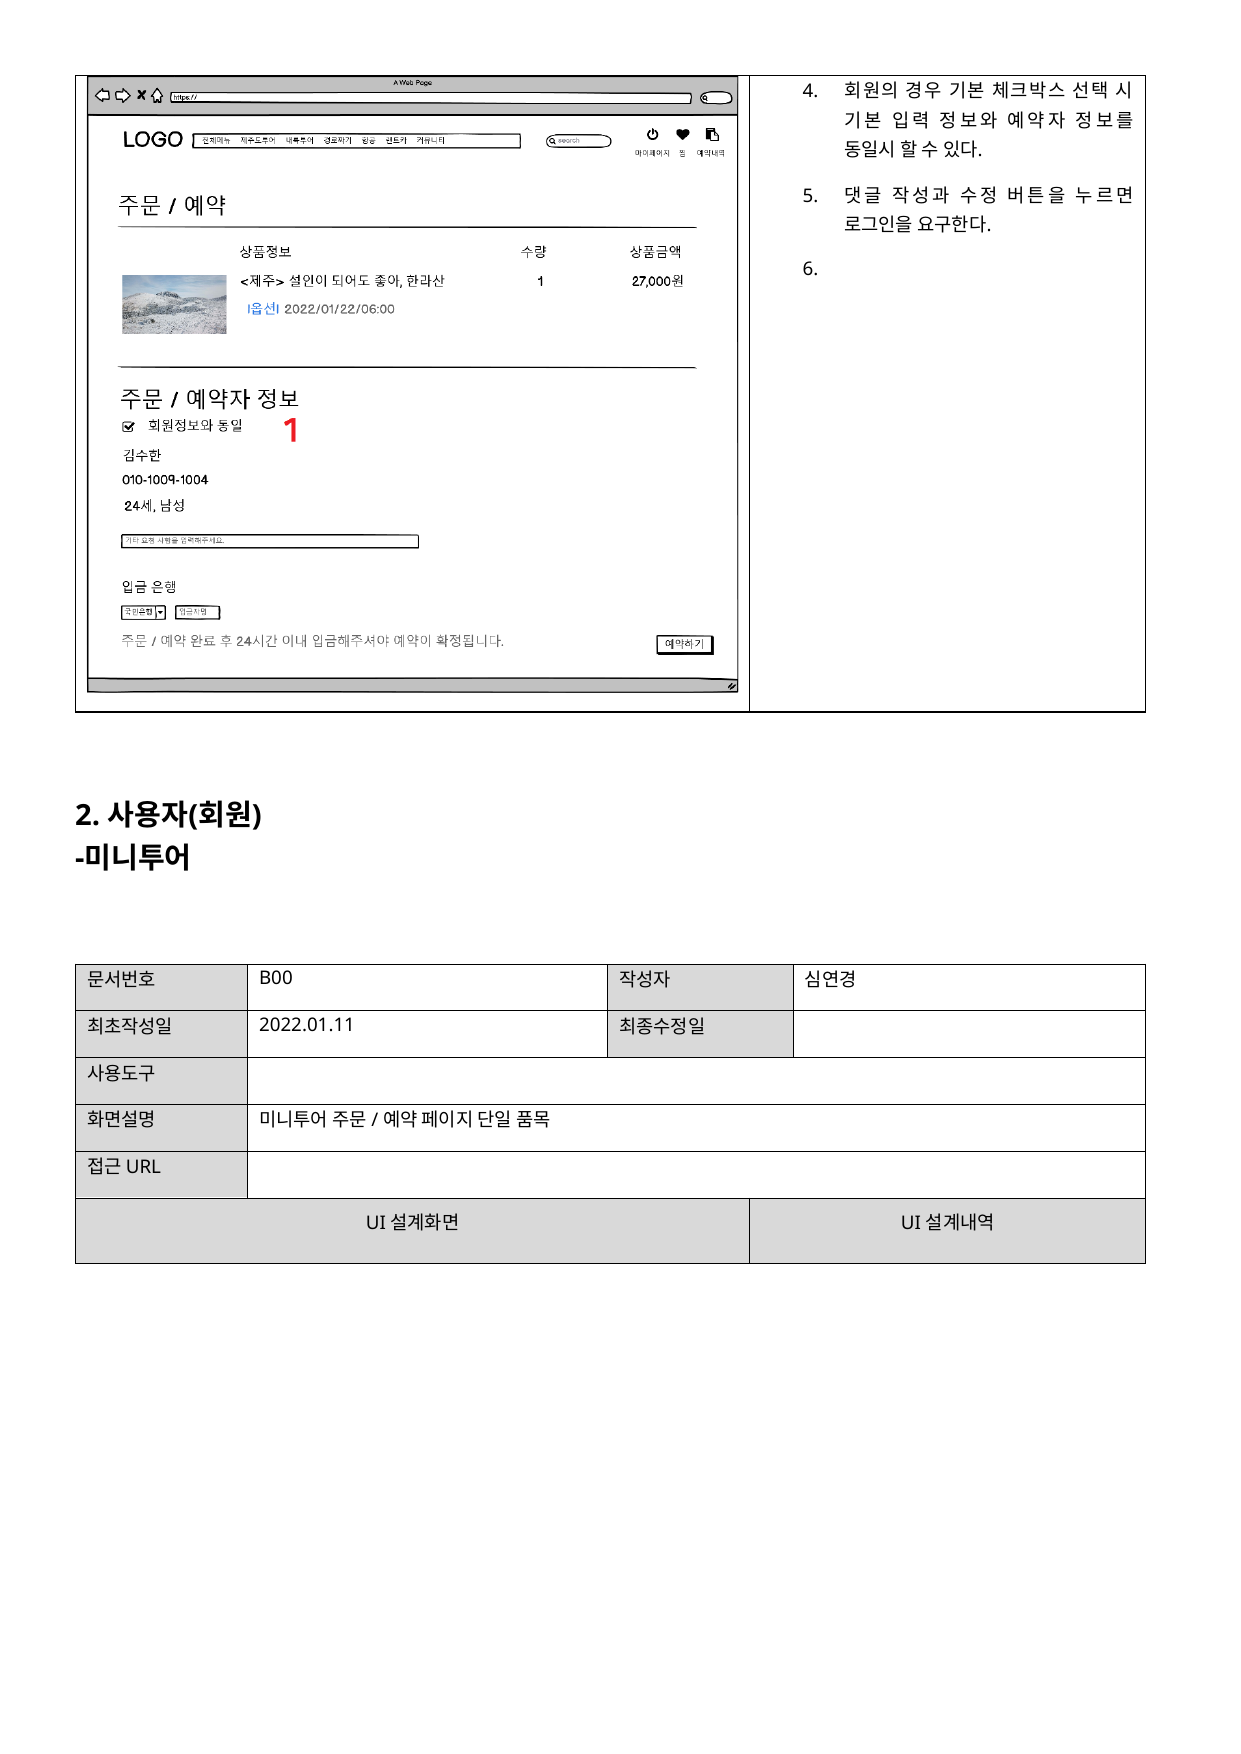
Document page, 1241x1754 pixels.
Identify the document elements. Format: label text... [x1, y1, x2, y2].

table_cell [76, 76, 749, 711]
table_header 문서번호 [76, 965, 247, 1010]
table_cell [248, 1058, 1145, 1104]
table_cell 최초작성일 [76, 1011, 247, 1057]
table_cell UI 설계화면 [76, 1199, 749, 1263]
table_header B00 [248, 965, 607, 1010]
table_cell UI 설계내역 [750, 1199, 1145, 1263]
table_header 심연경 [794, 965, 1145, 1010]
text -미니투어 [75, 834, 1165, 877]
table_cell 최종수정일 [608, 1011, 793, 1057]
table_cell 미니투어 주문 / 예약 페이지 단일 품목 [248, 1105, 1145, 1151]
table_cell 2022.01.11 [248, 1011, 607, 1057]
table_cell 화면설명 [76, 1105, 247, 1151]
table_cell 회원의 경우 기본 체크박스 선택 시 기본 입력 정보와 예약자 정보를 동일시 할 수 있다. 댓글 작성과 수정 버튼을 누르면 로그인을 요구한다. [750, 76, 1145, 711]
picture [86, 76, 739, 693]
table_cell 접근 URL [76, 1152, 247, 1197]
table_header 작성자 [608, 965, 793, 1010]
table_cell 사용도구 [76, 1058, 247, 1104]
table_cell [248, 1152, 1145, 1197]
text 2. 사용자(회원) [75, 792, 1165, 834]
table_cell [794, 1011, 1145, 1057]
